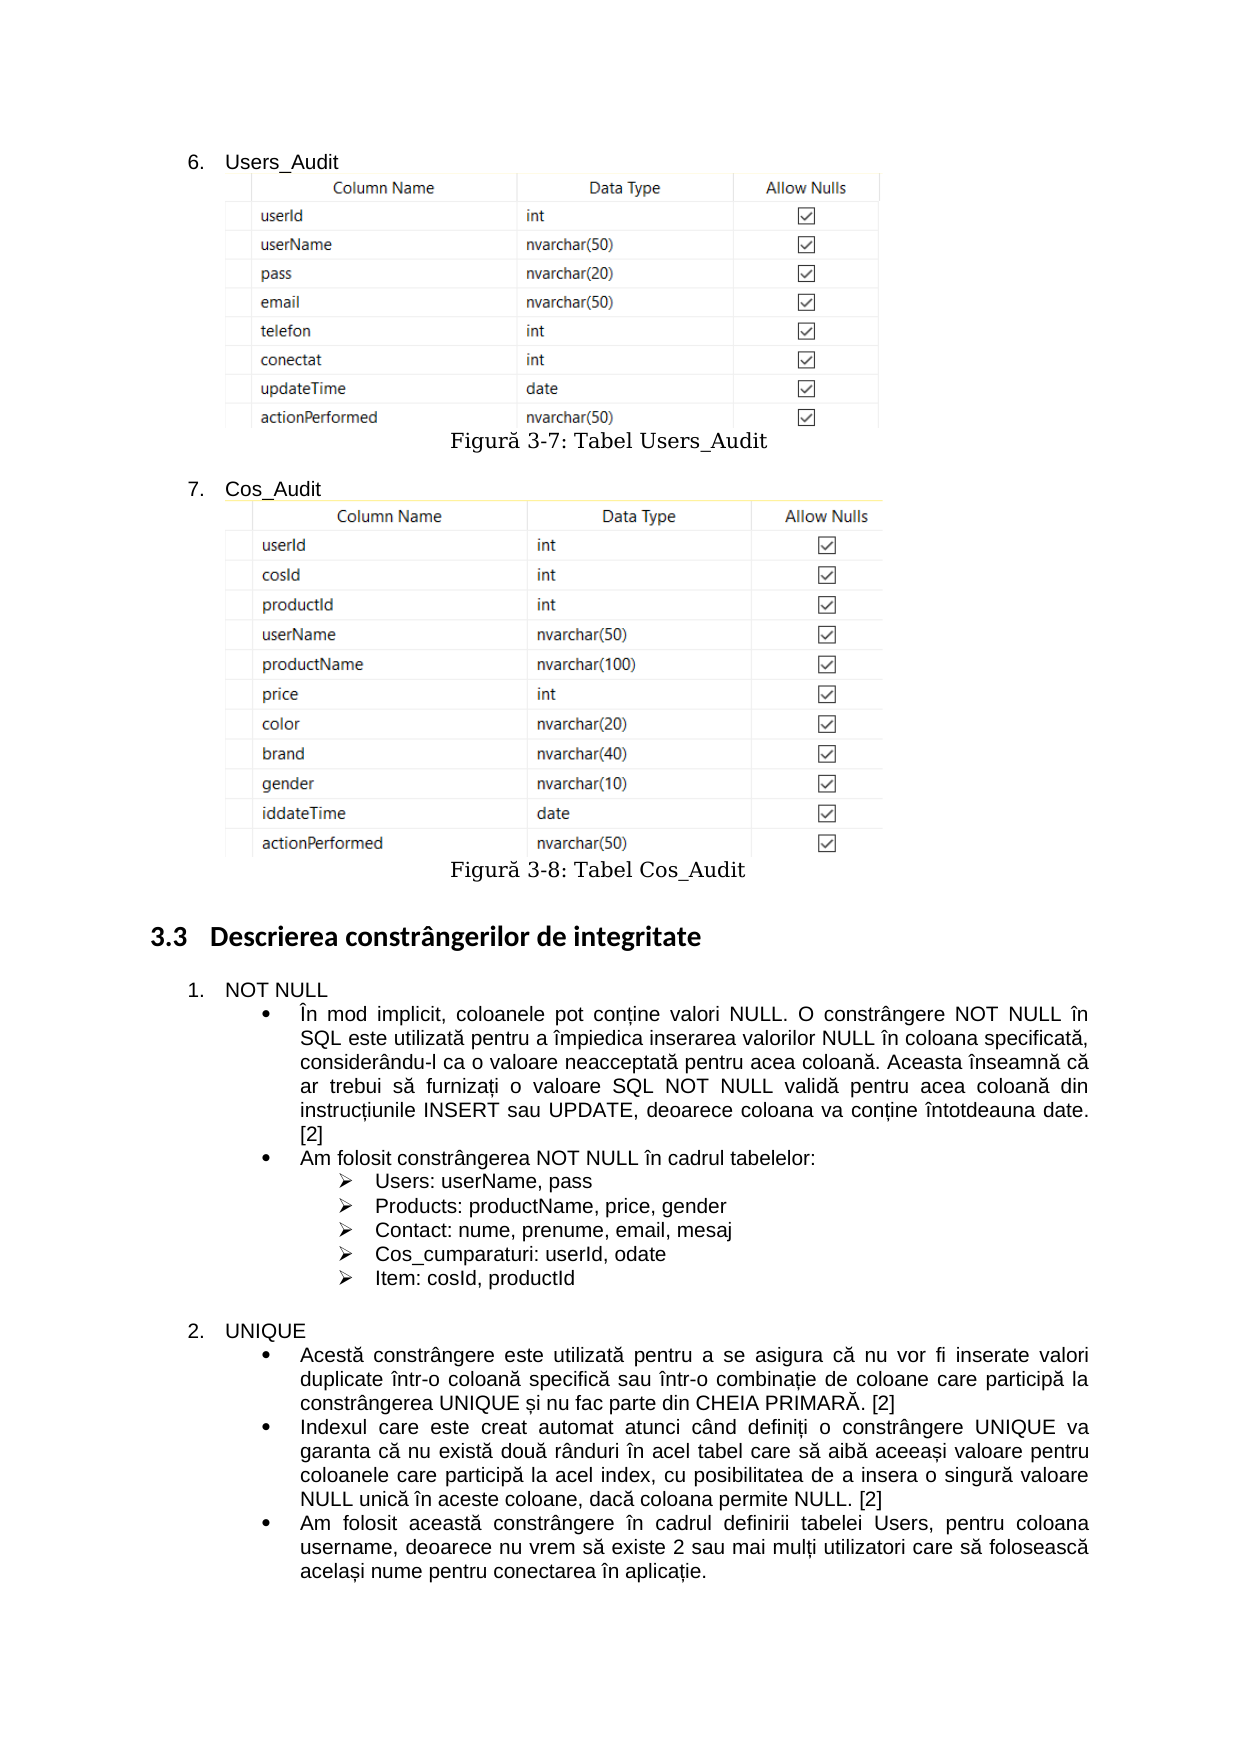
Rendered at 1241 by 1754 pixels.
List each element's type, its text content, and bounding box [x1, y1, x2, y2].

list Item: cosId, productId [337, 1266, 1090, 1290]
list Acestă constrângere este utilizată pentru a se asigura că nu vor fi inserate valori duplicate într-o coloană specifică sau într-o combinație de coloane care participă la constrângerea UNIQUE și nu fac parte din CHEIA PRIMARĂ. [262, 1343, 1090, 1415]
picture [225, 500, 883, 857]
list UNIQUE [187, 1319, 1090, 1343]
list NOT NULL [187, 977, 1090, 1001]
list Am folosit constrângerea NOT NULL în cadrul tabelelor: [262, 1145, 1090, 1169]
subtitle Descrierea constrângerilor de integritate [150, 918, 1090, 953]
list Users: userName, pass [337, 1169, 1090, 1193]
list Am folosit această constrângere în cadrul definirii tabelei Users, pentru coloana username, deoarece nu vrem să existe 2 sau mai mulți utilizatori care să folosească același nume pentru conectarea în aplicație. [262, 1511, 1090, 1583]
list Users_Audit [187, 150, 1090, 174]
list Products: productName, price, gender [337, 1193, 1090, 1217]
list În mod implicit, coloanele pot conține valori NULL. O constrângere NOT NULL în SQL este utilizată pentru a împiedica inserarea valorilor NULL în coloana specificată, considerându-l ca o valoare neacceptată pentru acea coloană. Aceasta înseamnă că ar trebui să furnizați o valoare SQL NOT NULL validă pentru acea coloană din instrucțiunile INSERT sau UPDATE, deoarece coloana va conține întotdeauna date. [262, 1001, 1090, 1145]
list Cos_cumparaturi: userId, odate [337, 1242, 1090, 1266]
list Cos_Audit [187, 477, 1090, 501]
list Contact: nume, prenume, email, mesaj [337, 1217, 1090, 1242]
picture [225, 173, 883, 428]
list Indexul care este creat automat atunci când definiți o constrângere UNIQUE va garanta că nu există două rânduri în acel tabel care să aibă aceeași valoare pentru coloanele care participă la acel index, cu posibilitatea de a insera o singură valoare NULL unică în aceste coloane, dacă coloana permite NULL. [262, 1415, 1090, 1511]
